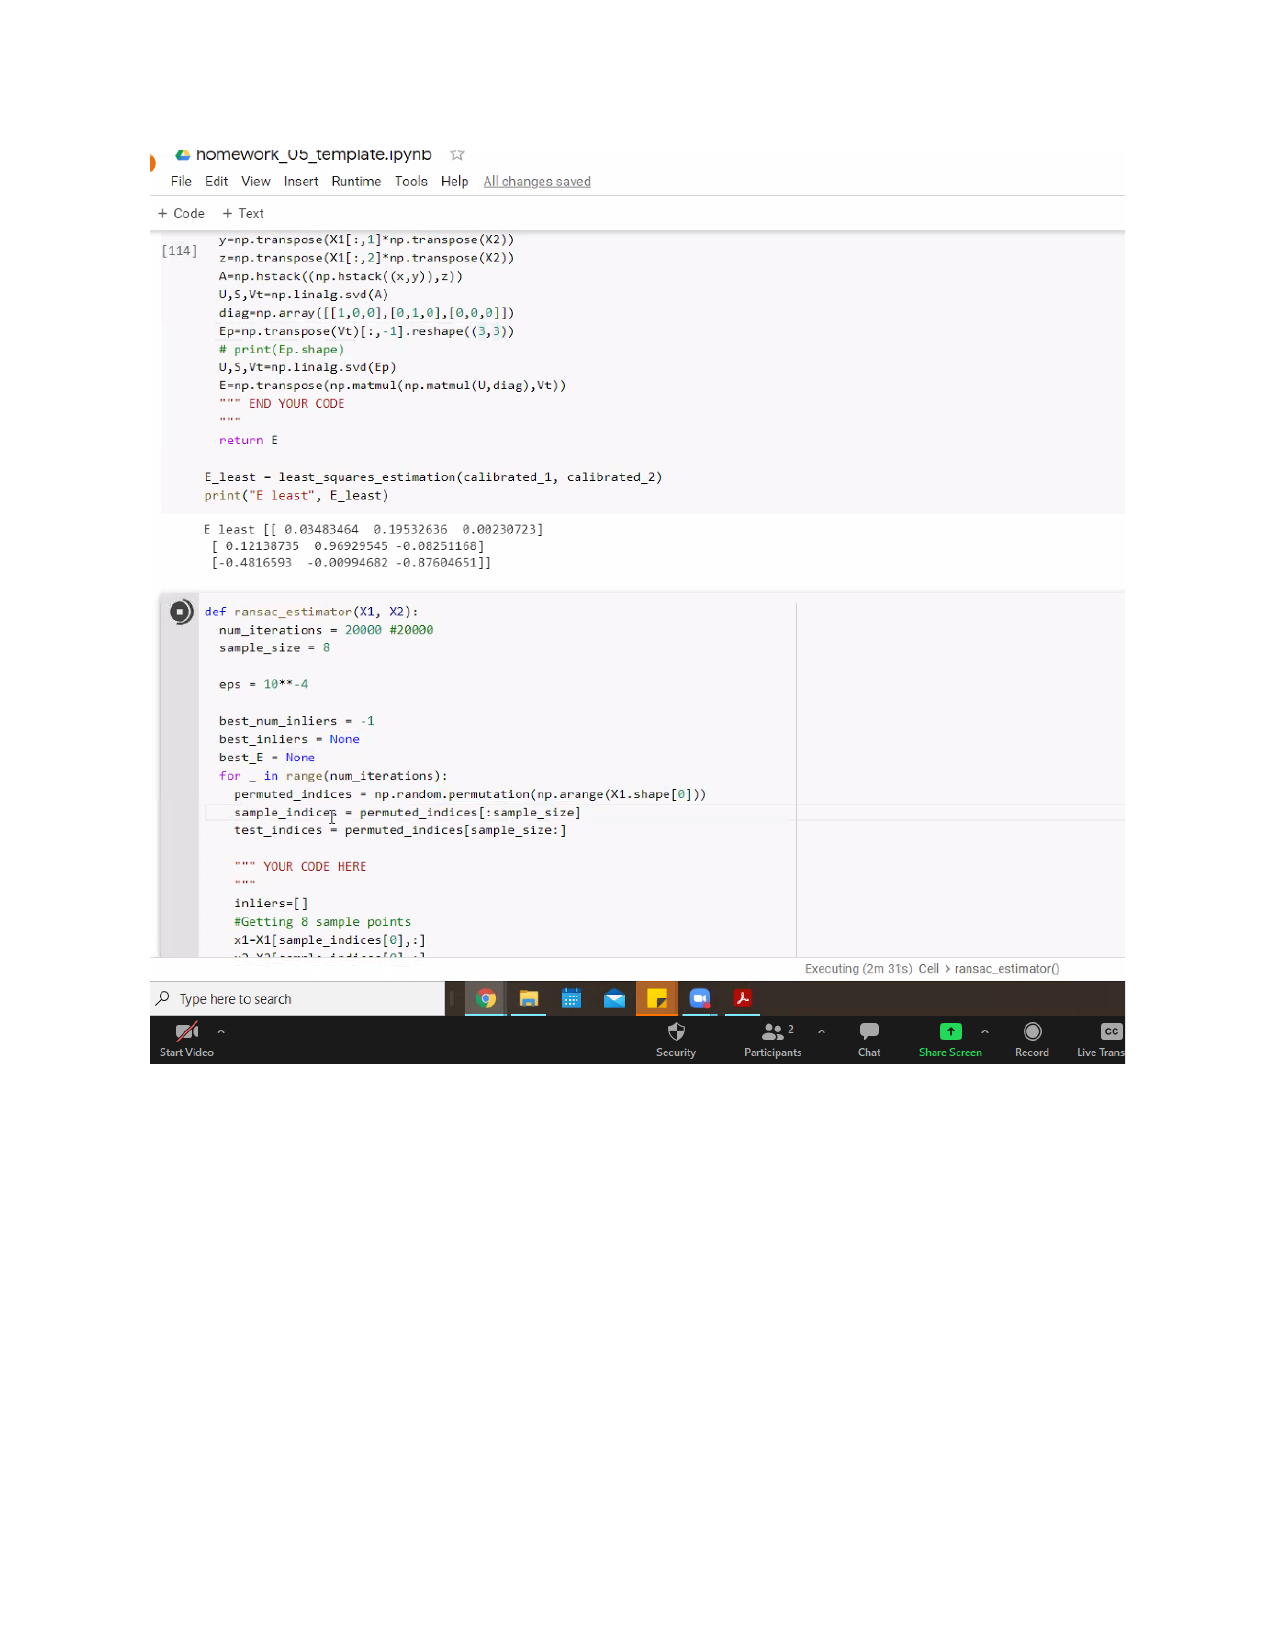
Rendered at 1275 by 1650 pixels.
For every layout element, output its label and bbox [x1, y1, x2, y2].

picture [150, 150, 1125, 1064]
